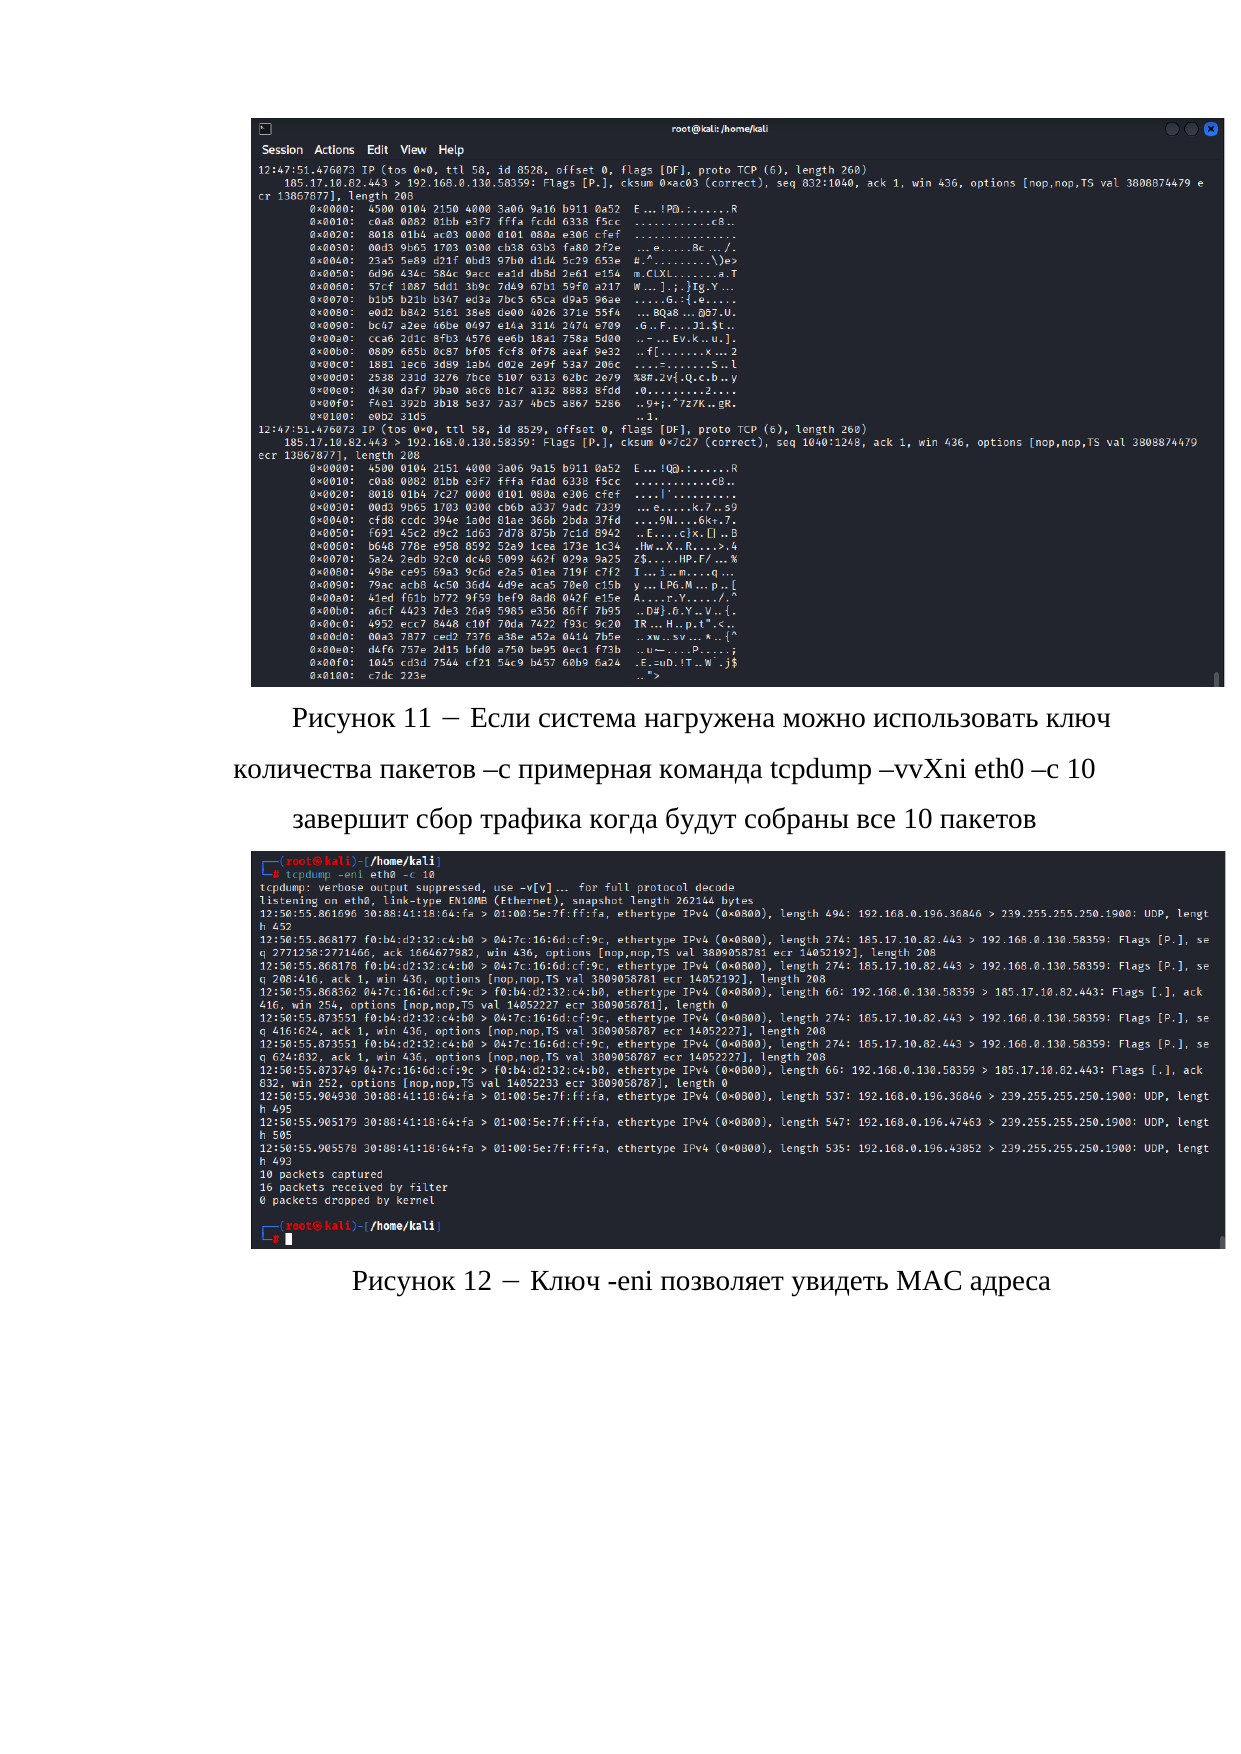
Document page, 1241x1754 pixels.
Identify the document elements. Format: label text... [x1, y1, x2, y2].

text Рисунок 12 Ключ -eni позволяет увидеть MAC адреса [177, 1263, 1152, 1297]
picture [251, 118, 1226, 687]
picture [251, 851, 1226, 1249]
text Рисунок 11 Если система нагружена можно использовать ключ количества пакетов –с примерная команда tcpdump –vvXni eth0 –c 10 завершит сбор трафика когда будут собраны все 10 пакетов [177, 701, 1152, 835]
